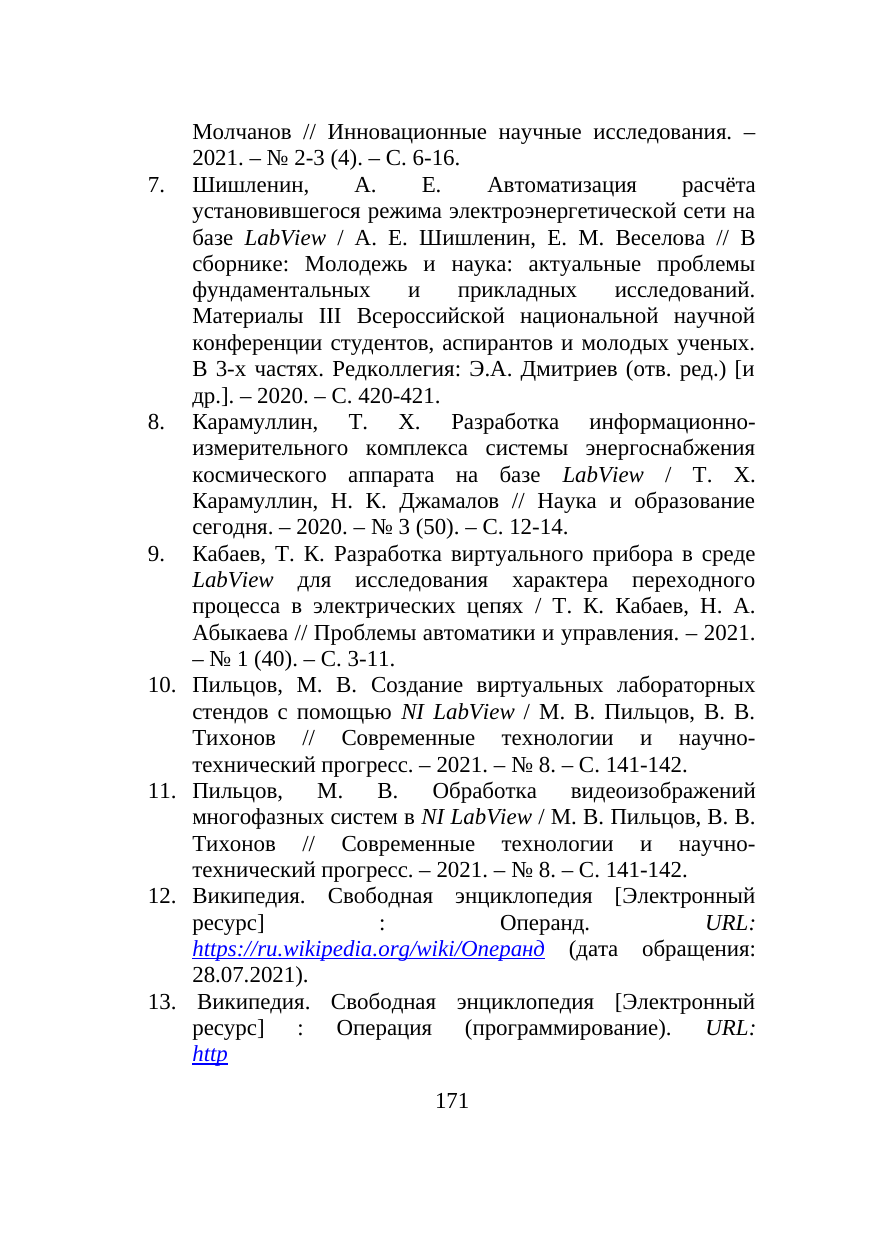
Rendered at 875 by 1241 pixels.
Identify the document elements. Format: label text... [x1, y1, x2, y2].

text 7. Шишленин, А. Е. Автоматизация расчёта установившегося режима электроэнергетической сети на базе LabView / А. Е. Шишленин, Е. М. Веселова // В сборнике: Молодежь и наука: актуальные проблемы фундаментальных и прикладных исследований. Материалы III Всероссийской национальной научной конференции студентов, аспирантов и молодых ученых. В 3-х частях. Редколлегия: Э.А. Дмитриев (отв. ред.) [и др.]. – 2020. – С. 420-421. [148, 171, 756, 408]
text 12. Википедия. Свободная энциклопедия [Электронный ресурс] : Операнд. URL: https://ru.wikipedia.org/wiki/Операнд (дата обращения: 28.07.2021). [148, 882, 756, 988]
text 11. Пильцов, М. В. Обработка видеоизображений многофазных систем в NI LabView / М. В. Пильцов, В. В. Тихонов // Современные технологии и научно-технический прогресс. – 2021. – № 8. – С. 141-142. [148, 777, 756, 882]
text 9. Кабаев, Т. К. Разработка виртуального прибора в среде LabView для исследования характера переходного процесса в электрических цепях / Т. К. Кабаев, Н. А. Абыкаева // Проблемы автоматики и управления. – 2021. – № 1 (40). – С. 3-11. [148, 540, 756, 672]
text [148, 988, 756, 1067]
text 10. Пильцов, М. В. Создание виртуальных лабораторных стендов с помощью NI LabView / М. В. Пильцов, В. В. Тихонов // Современные технологии и научно-технический прогресс. – 2021. – № 8. – С. 141-142. [148, 672, 756, 777]
text 8. Карамуллин, Т. Х. Разработка информационно-измерительного комплекса системы энергоснабжения космического аппарата на базе LabView / Т. Х. Карамуллин, Н. К. Джамалов // Наука и образование сегодня. – 2020. – № 3 (50). – С. 12-14. [148, 408, 756, 540]
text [148, 118, 756, 171]
